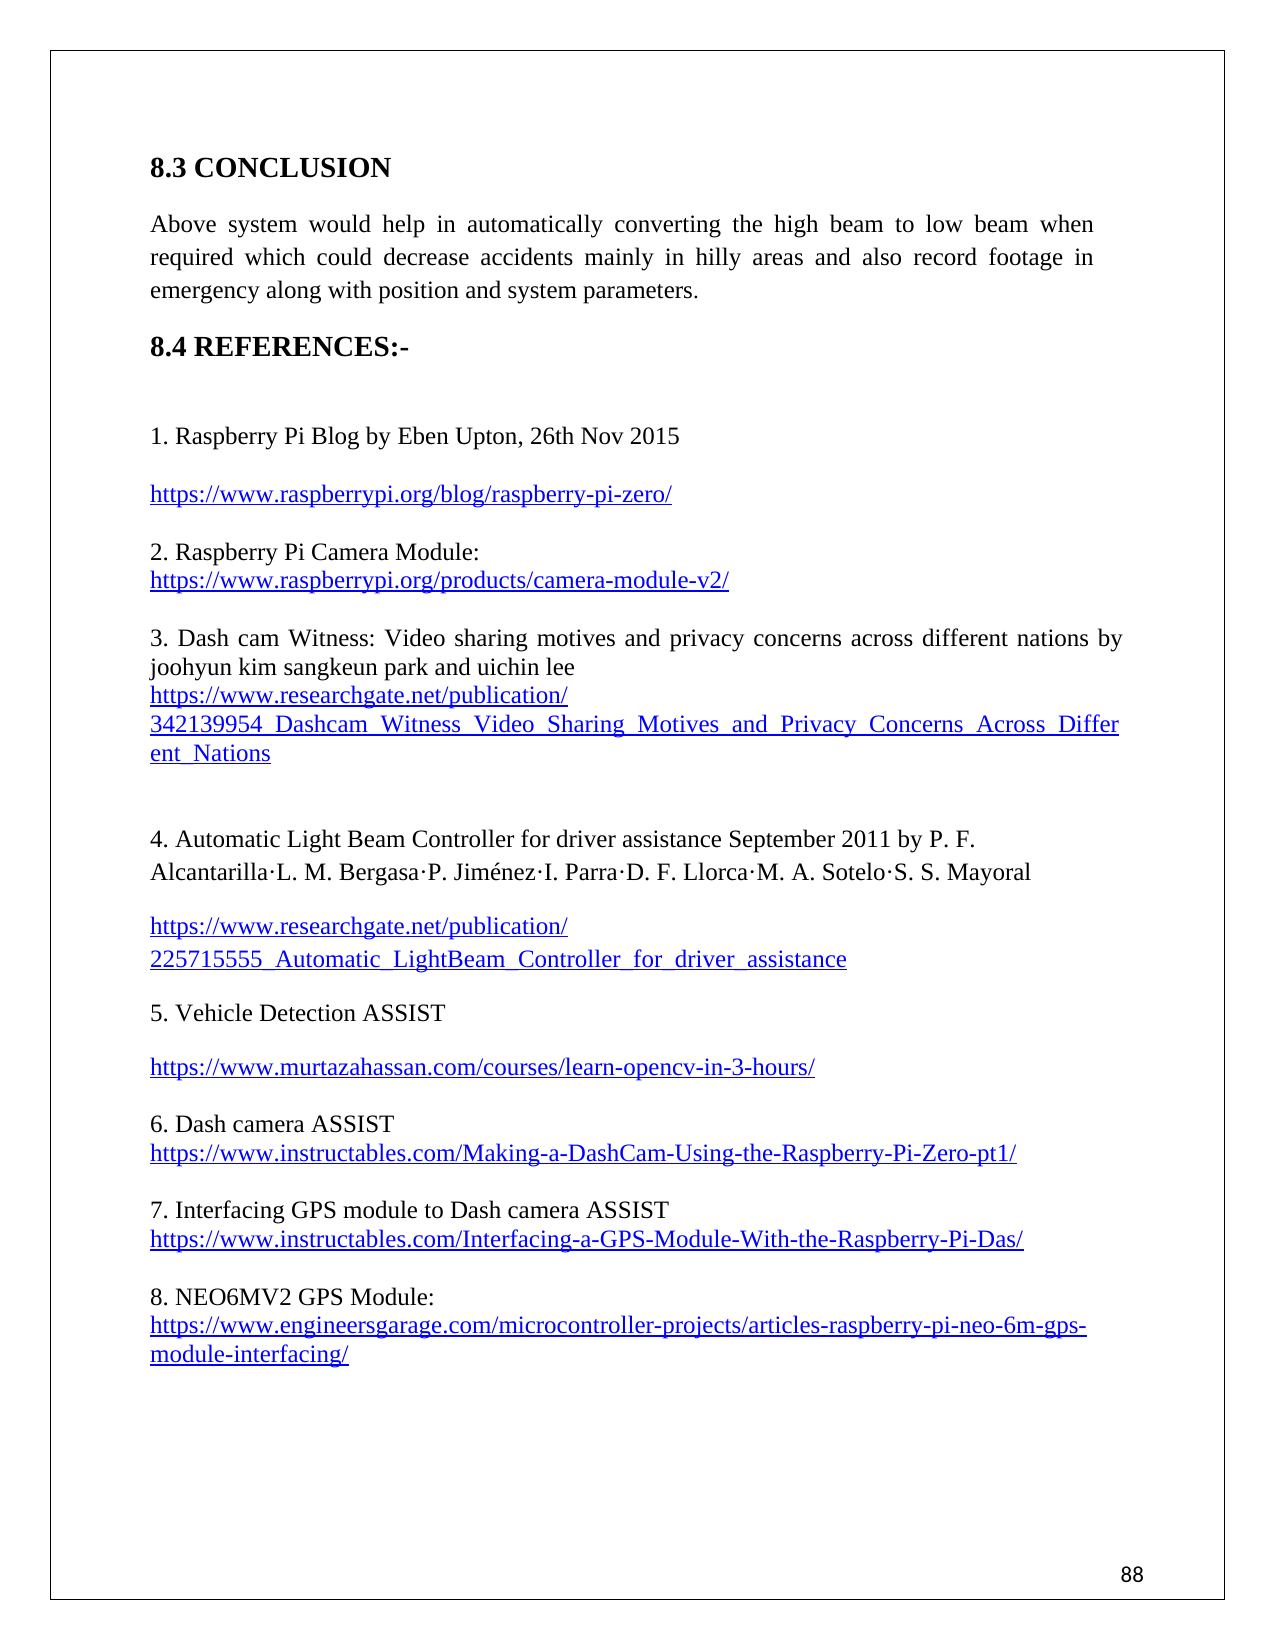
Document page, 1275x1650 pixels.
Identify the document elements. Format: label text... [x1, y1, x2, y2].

text 5. Vehicle Detection ASSIST [150, 998, 1125, 1027]
text https://www.instructables.com/Making-a-DashCam-Using-the-Raspberry-Pi-Zero-pt1/ [150, 1138, 1125, 1167]
text 8.4 REFERENCES:- [150, 329, 1125, 363]
text https://www.researchgate.net/publication/342139954_Dashcam_Witness_Video_Sharing_Motives_and_Privacy_Concerns_Across_Different_Nations [150, 680, 1125, 767]
text https://www.researchgate.net/publication/225715555_Automatic_LightBeam_Controller_for_driver_assistance [150, 911, 1125, 973]
text https://www.murtazahassan.com/courses/learn-opencv-in-3-hours/ [150, 1052, 1125, 1080]
text 1. Raspberry Pi Blog by Eben Upton, 26th Nov 2015 [150, 421, 1125, 449]
text https://www.raspberrypi.org/blog/raspberry-pi-zero/ [150, 479, 1125, 507]
text 4. Automatic Light Beam Controller for driver assistance September 2011 by P. F. Alcantarilla·L. M. Bergasa·P. Jiménez·I. Parra·D. F. Llorca·M. A. Sotelo·S. S. Mayoral [150, 824, 1125, 886]
text 8.3 CONCLUSION [150, 150, 1095, 183]
text https://www.engineersgarage.com/microcontroller-projects/articles-raspberry-pi-neo-6m-gps-module-interfacing/ [150, 1310, 1125, 1368]
text https://www.raspberrypi.org/products/camera-module-v2/ [150, 565, 1125, 594]
text 3. Dash cam Witness: Video sharing motives and privacy concerns across different nations by joohyun kim sangkeun park and uichin lee [150, 623, 1125, 680]
text Above system would help in automatically converting the high beam to low beam when required which could decrease accidents mainly in hilly areas and also record footage in emergency along with position and system parameters. [150, 209, 1095, 304]
text 8. NEO6MV2 GPS Module: [150, 1282, 1125, 1310]
text 7. Interfacing GPS module to Dash camera ASSIST [150, 1195, 1125, 1224]
text 6. Dash camera ASSIST [150, 1109, 1125, 1138]
text 2. Raspberry Pi Camera Module: [150, 537, 1125, 565]
text https://www.instructables.com/Interfacing-a-GPS-Module-With-the-Raspberry-Pi-Das/ [150, 1224, 1125, 1253]
